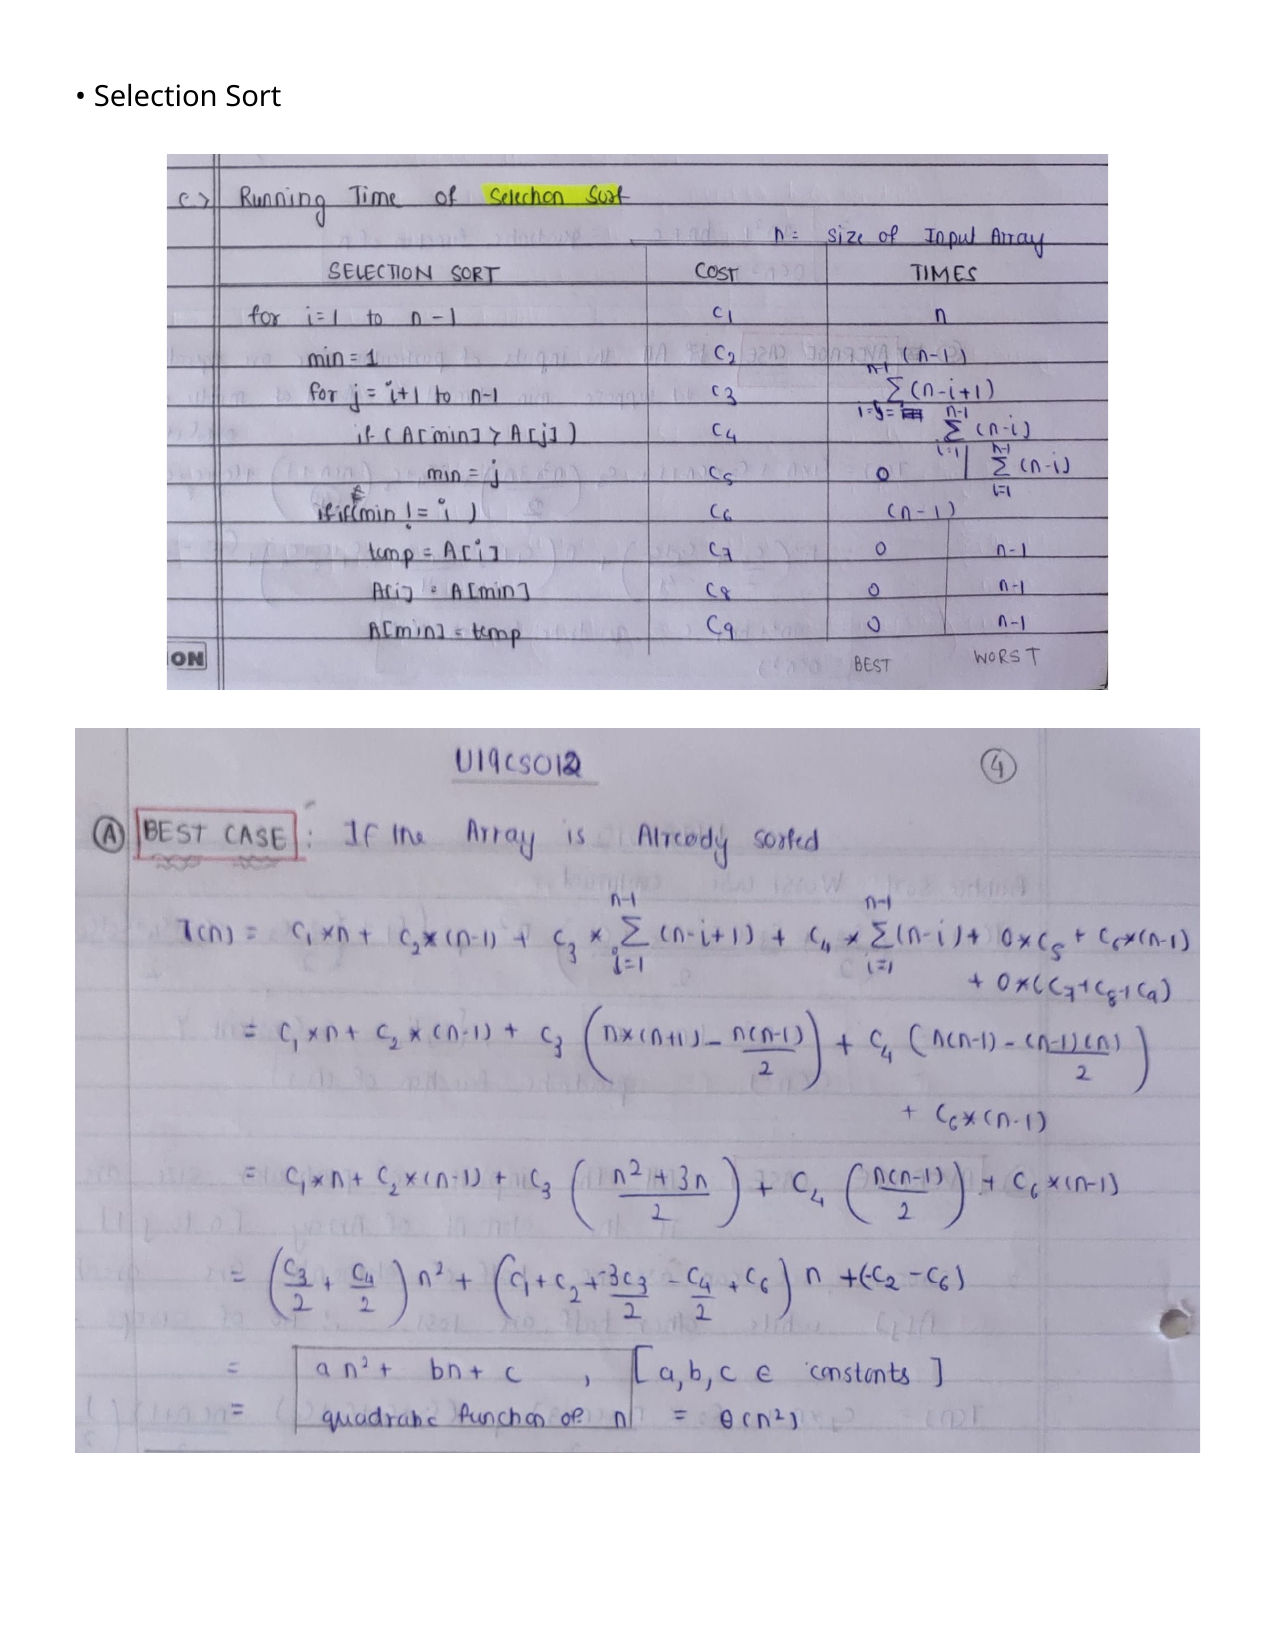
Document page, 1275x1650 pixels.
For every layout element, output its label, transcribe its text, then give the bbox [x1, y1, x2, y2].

text • Selection Sort [75, 75, 1200, 115]
picture [166, 154, 1109, 690]
picture [75, 728, 1200, 1453]
